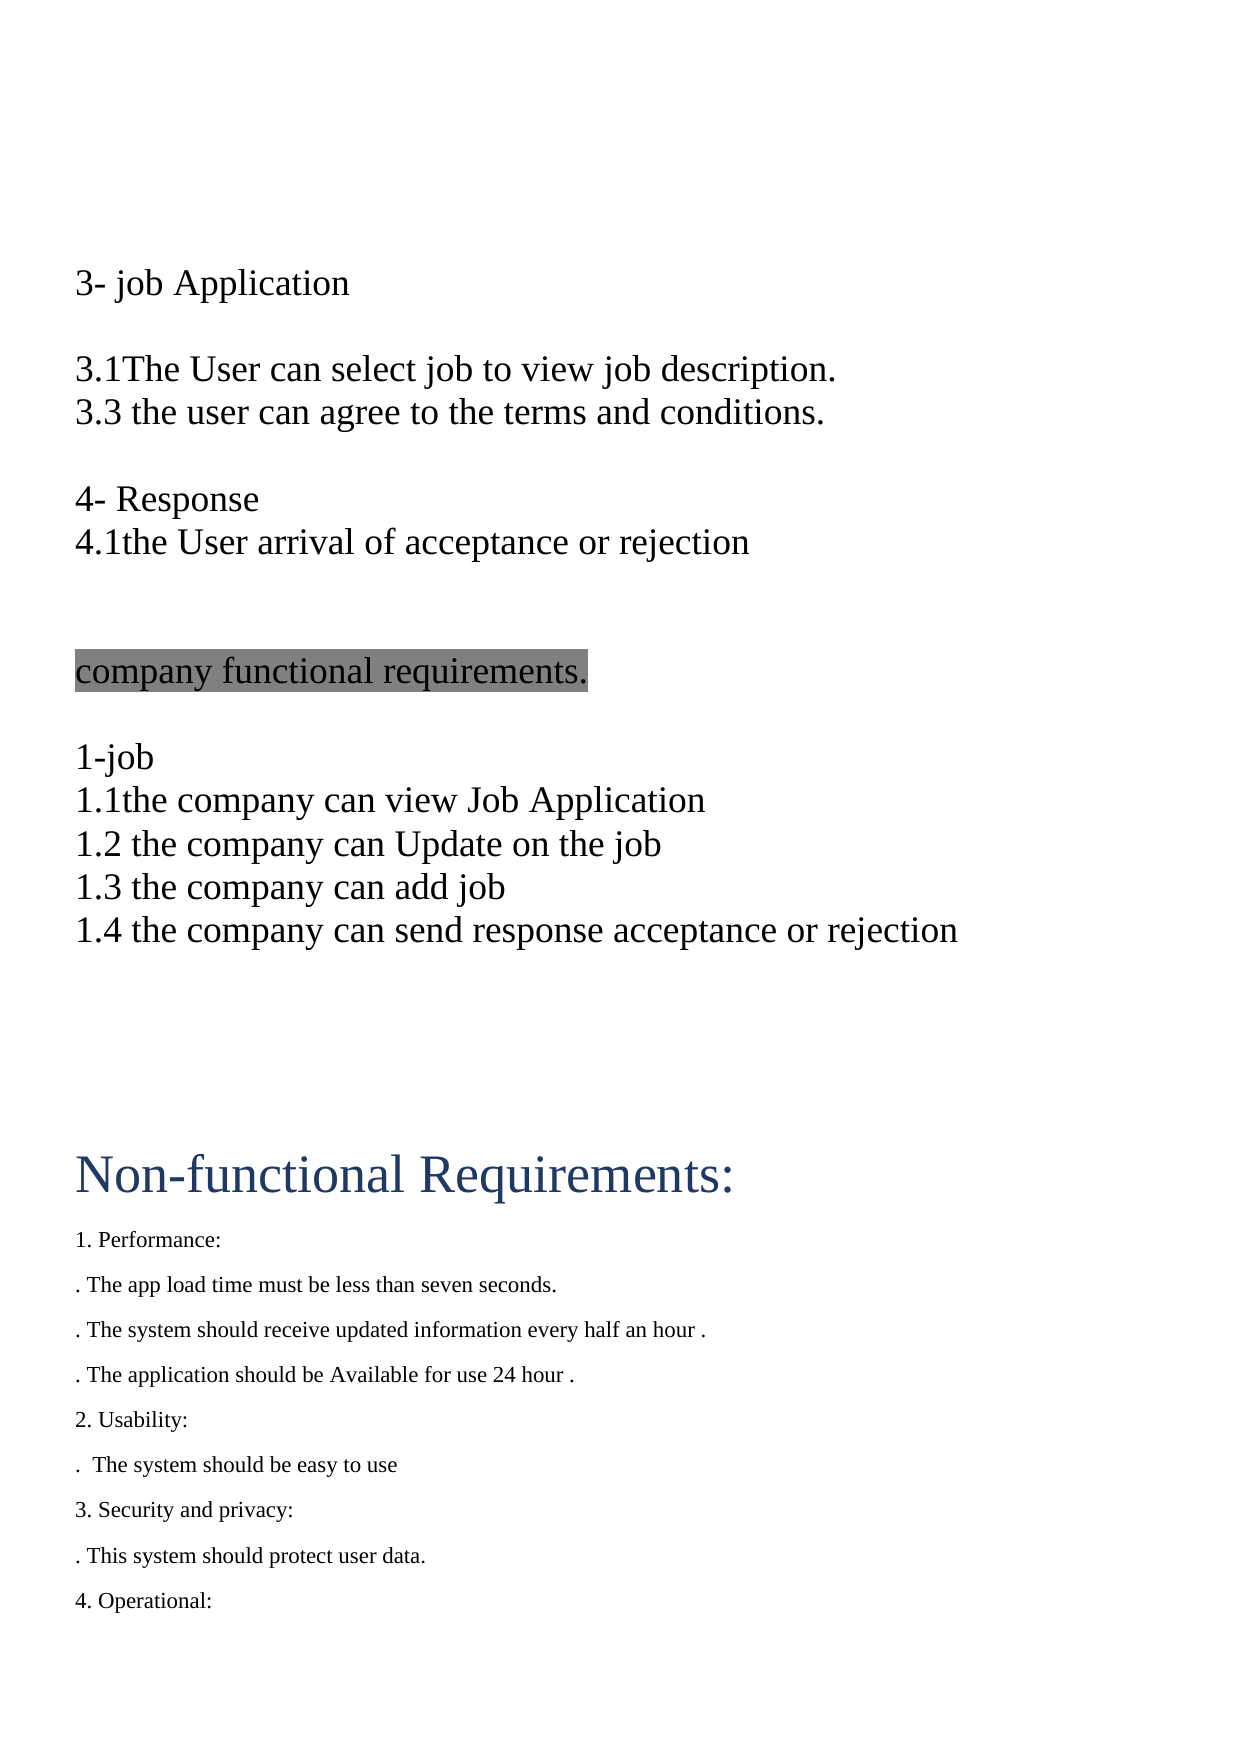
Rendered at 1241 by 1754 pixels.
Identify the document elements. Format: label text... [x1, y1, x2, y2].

text 3. Security and privacy: [75, 1497, 1165, 1523]
text 4. Operational: [75, 1587, 1165, 1613]
text 1.3 the company can add job [75, 864, 1165, 907]
text Non-functional Requirements: [75, 1142, 1165, 1204]
text 3.1The User can select job to view job description. [75, 347, 1165, 390]
text 3- job Application [75, 260, 1165, 303]
text 1-job [75, 735, 1165, 778]
text . The application should be Available for use 24 hour . [75, 1361, 1165, 1388]
text 1.2 the company can Update on the job [75, 821, 1165, 864]
text company functional requirements. [75, 648, 1165, 692]
text 1.1the company can view Job Application [75, 778, 1165, 821]
text 4- Response [75, 476, 1165, 519]
text 3.3 the user can agree to the terms and conditions. [75, 390, 1165, 433]
text 1.4 the company can send response acceptance or rejection [75, 907, 1165, 950]
text . The app load time must be less than seven seconds. [75, 1271, 1165, 1297]
text . This system should protect user data. [75, 1542, 1165, 1568]
text 2. Usability: [75, 1406, 1165, 1433]
text . The system should receive updated information every half an hour . [75, 1316, 1165, 1342]
text 4.1the User arrival of acceptance or rejection [75, 519, 1165, 562]
text 1. Performance: [75, 1226, 1165, 1252]
text . The system should be easy to use [75, 1451, 1165, 1478]
